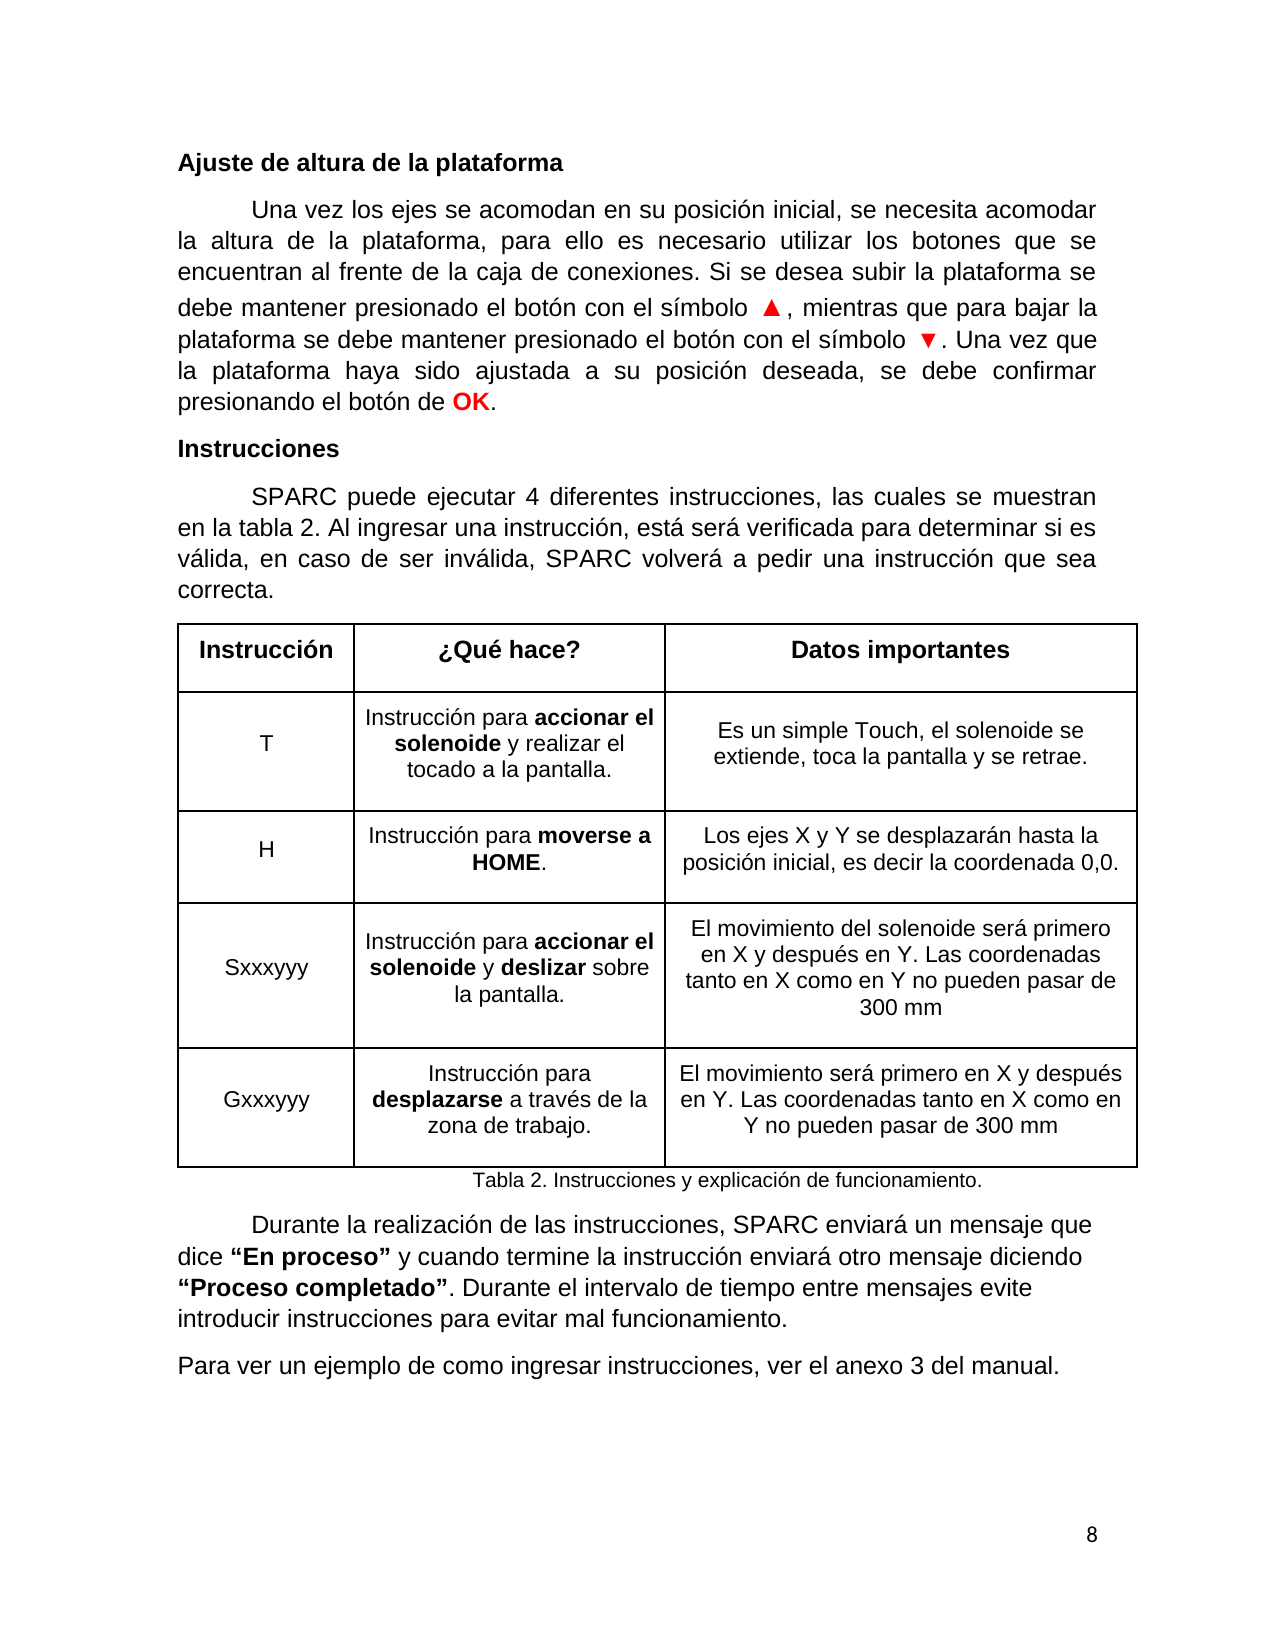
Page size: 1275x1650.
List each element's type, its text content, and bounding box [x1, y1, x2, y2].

table_header Datos importantes [666, 625, 1136, 691]
table_cell Es un simple Touch, el solenoide se extiende, toca la pantalla y se retrae. [666, 693, 1136, 810]
table_cell Instrucción para accionar el solenoide y deslizar sobre la pantalla. [355, 904, 664, 1047]
table_cell T [179, 693, 353, 810]
table_cell Sxxxyyy [179, 904, 353, 1047]
text Tabla 2. Instrucciones y explicación de funcionamiento. [398, 1168, 1098, 1192]
table_header Instrucción [179, 625, 353, 691]
table_cell Gxxxyyy [179, 1049, 353, 1166]
text Ajuste de altura de la plataforma [177, 148, 1098, 176]
text Durante la realización de las instrucciones, SPARC enviará un mensaje que dice “En proceso” y cuando termine la instrucción enviará otro mensaje diciendo “Proceso completado”. Durante el intervalo de tiempo entre mensajes evite introducir instrucciones para evitar mal funcionamiento. [177, 1210, 1098, 1332]
table_cell Los ejes X y Y se desplazarán hasta la posición inicial, es decir la coordenada 0,0. [666, 812, 1136, 902]
table_cell Instrucción para accionar el solenoide y realizar el tocado a la pantalla. [355, 693, 664, 810]
text Una vez los ejes se acomodan en su posición inicial, se necesita acomodar la altura de la plataforma, para ello es necesario utilizar los botones que se encuentran al frente de la caja de conexiones. Si se desea subir la plataforma se debe mantener presionado el botón con el símbolo ▲, mientras que para bajar la plataforma se debe mantener presionado el botón con el símbolo ▼. Una vez que la plataforma haya sido ajustada a su posición deseada, se debe confirmar presionando el botón de OK. [177, 195, 1098, 415]
table_cell Instrucción para moverse a HOME. [355, 812, 664, 902]
text Para ver un ejemplo de como ingresar instrucciones, ver el anexo 3 del manual. [177, 1351, 1098, 1380]
table_header ¿Qué hace? [355, 625, 664, 691]
table_cell Instrucción para desplazarse a través de la zona de trabajo. [355, 1049, 664, 1166]
text SPARC puede ejecutar 4 diferentes instrucciones, las cuales se muestran en la tabla 2. Al ingresar una instrucción, está será verificada para determinar si es válida, en caso de ser inválida, SPARC volverá a pedir una instrucción que sea correcta. [177, 482, 1098, 604]
table_cell El movimiento será primero en X y después en Y. Las coordenadas tanto en X como en Y no pueden pasar de 300 mm [666, 1049, 1136, 1166]
text Instrucciones [177, 434, 1098, 463]
table_cell H [179, 812, 353, 902]
table_cell El movimiento del solenoide será primero en X y después en Y. Las coordenadas tanto en X como en Y no pueden pasar de 300 mm [666, 904, 1136, 1047]
